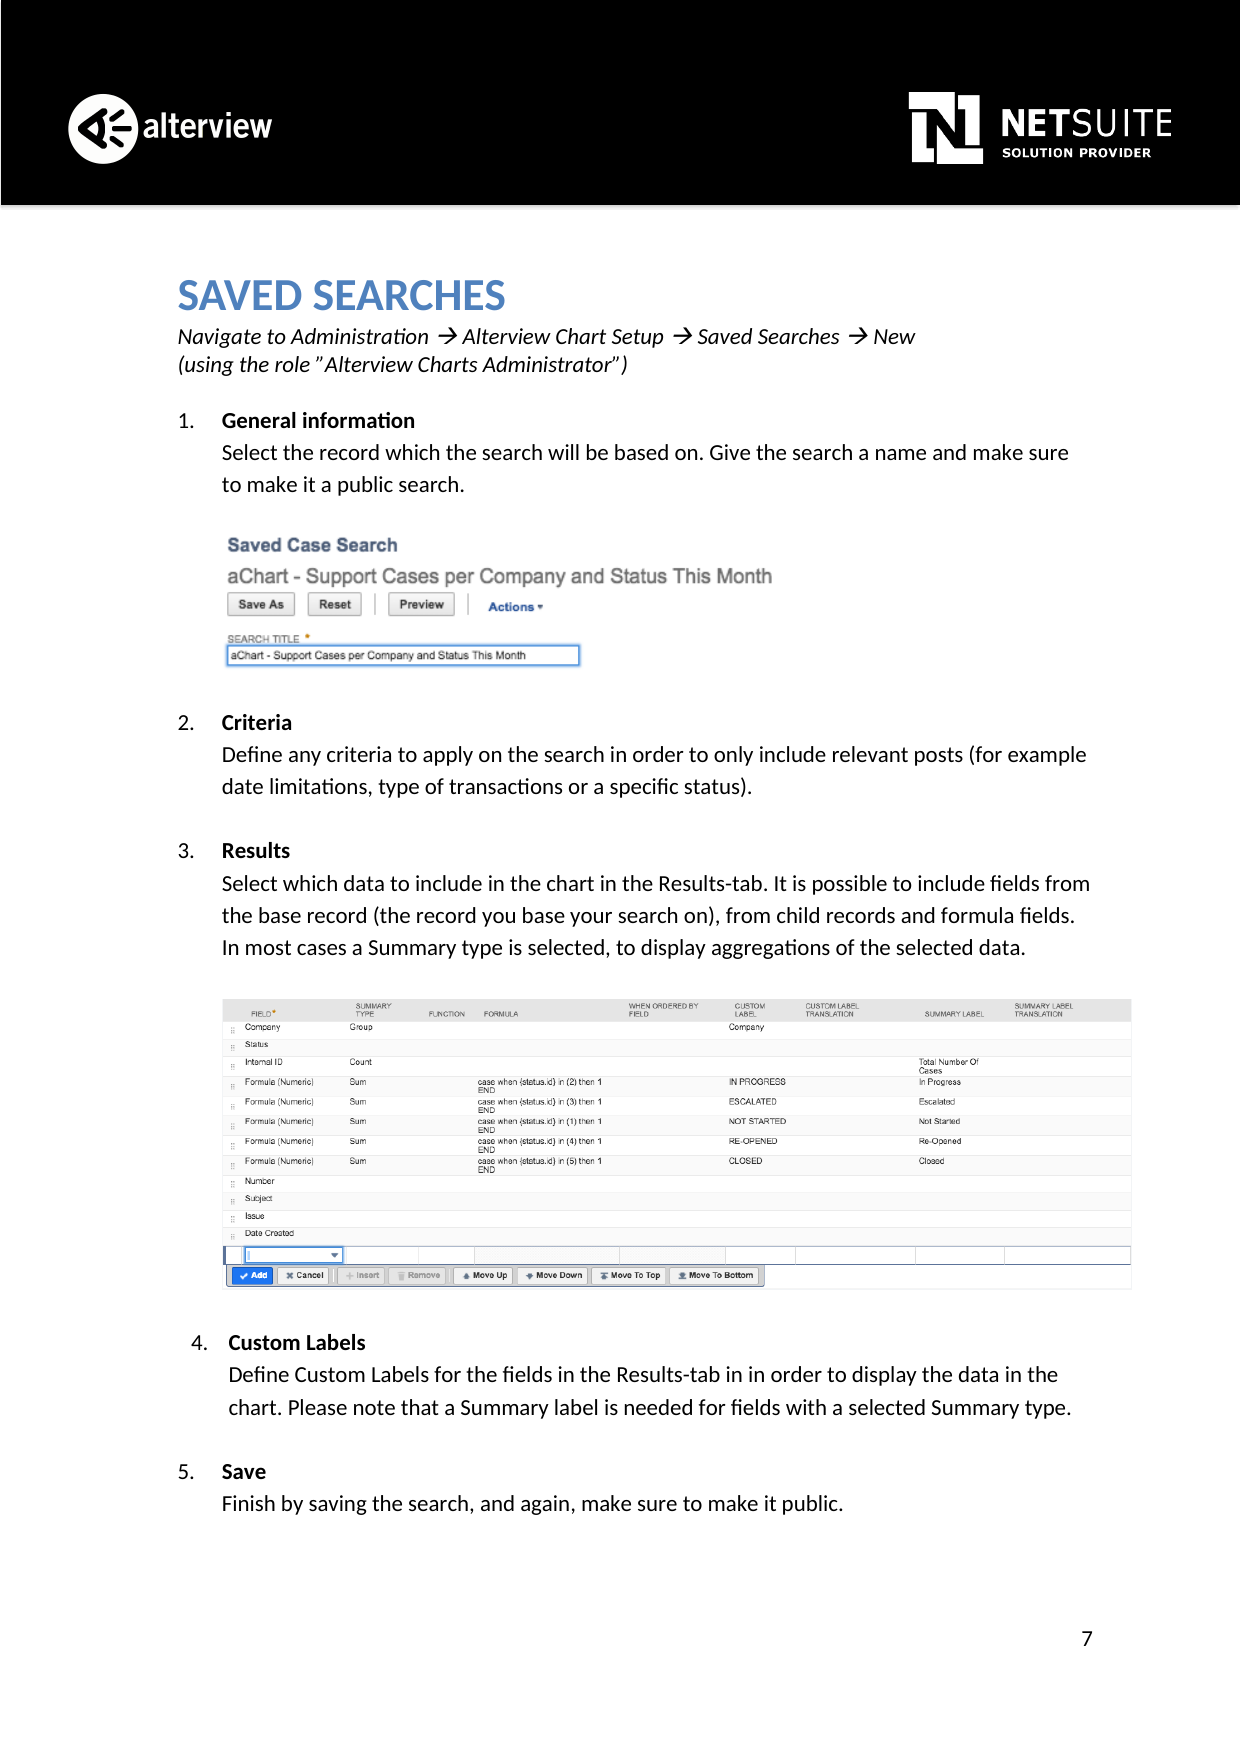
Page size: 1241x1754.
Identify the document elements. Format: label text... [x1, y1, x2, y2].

picture [64, 90, 279, 167]
list Criteria Define any criteria to apply on the search in order to only include relevant posts (for example date limitations, type of transactions or a specific status). [177, 708, 1092, 832]
text Navigate to Administration Alterview Chart Setup Saved Searches New (using the role ”Alterview Charts Administrator”) [177, 322, 1092, 378]
picture [221, 534, 777, 672]
subtitle Saved searches [177, 266, 1092, 322]
list Custom Labels Define Custom Labels for the fields in the Results-tab in in order to display the data in the chart. Please note that a Summary label is needed for fields with a selected Summary type. [191, 1328, 1092, 1453]
list Save Finish by saving the search, and again, make sure to make it public. [177, 1457, 1092, 1517]
list General information Select the record which the search will be based on. Give the search a name and make sure to make it a public search. [177, 406, 1092, 530]
picture [221, 997, 1137, 1292]
